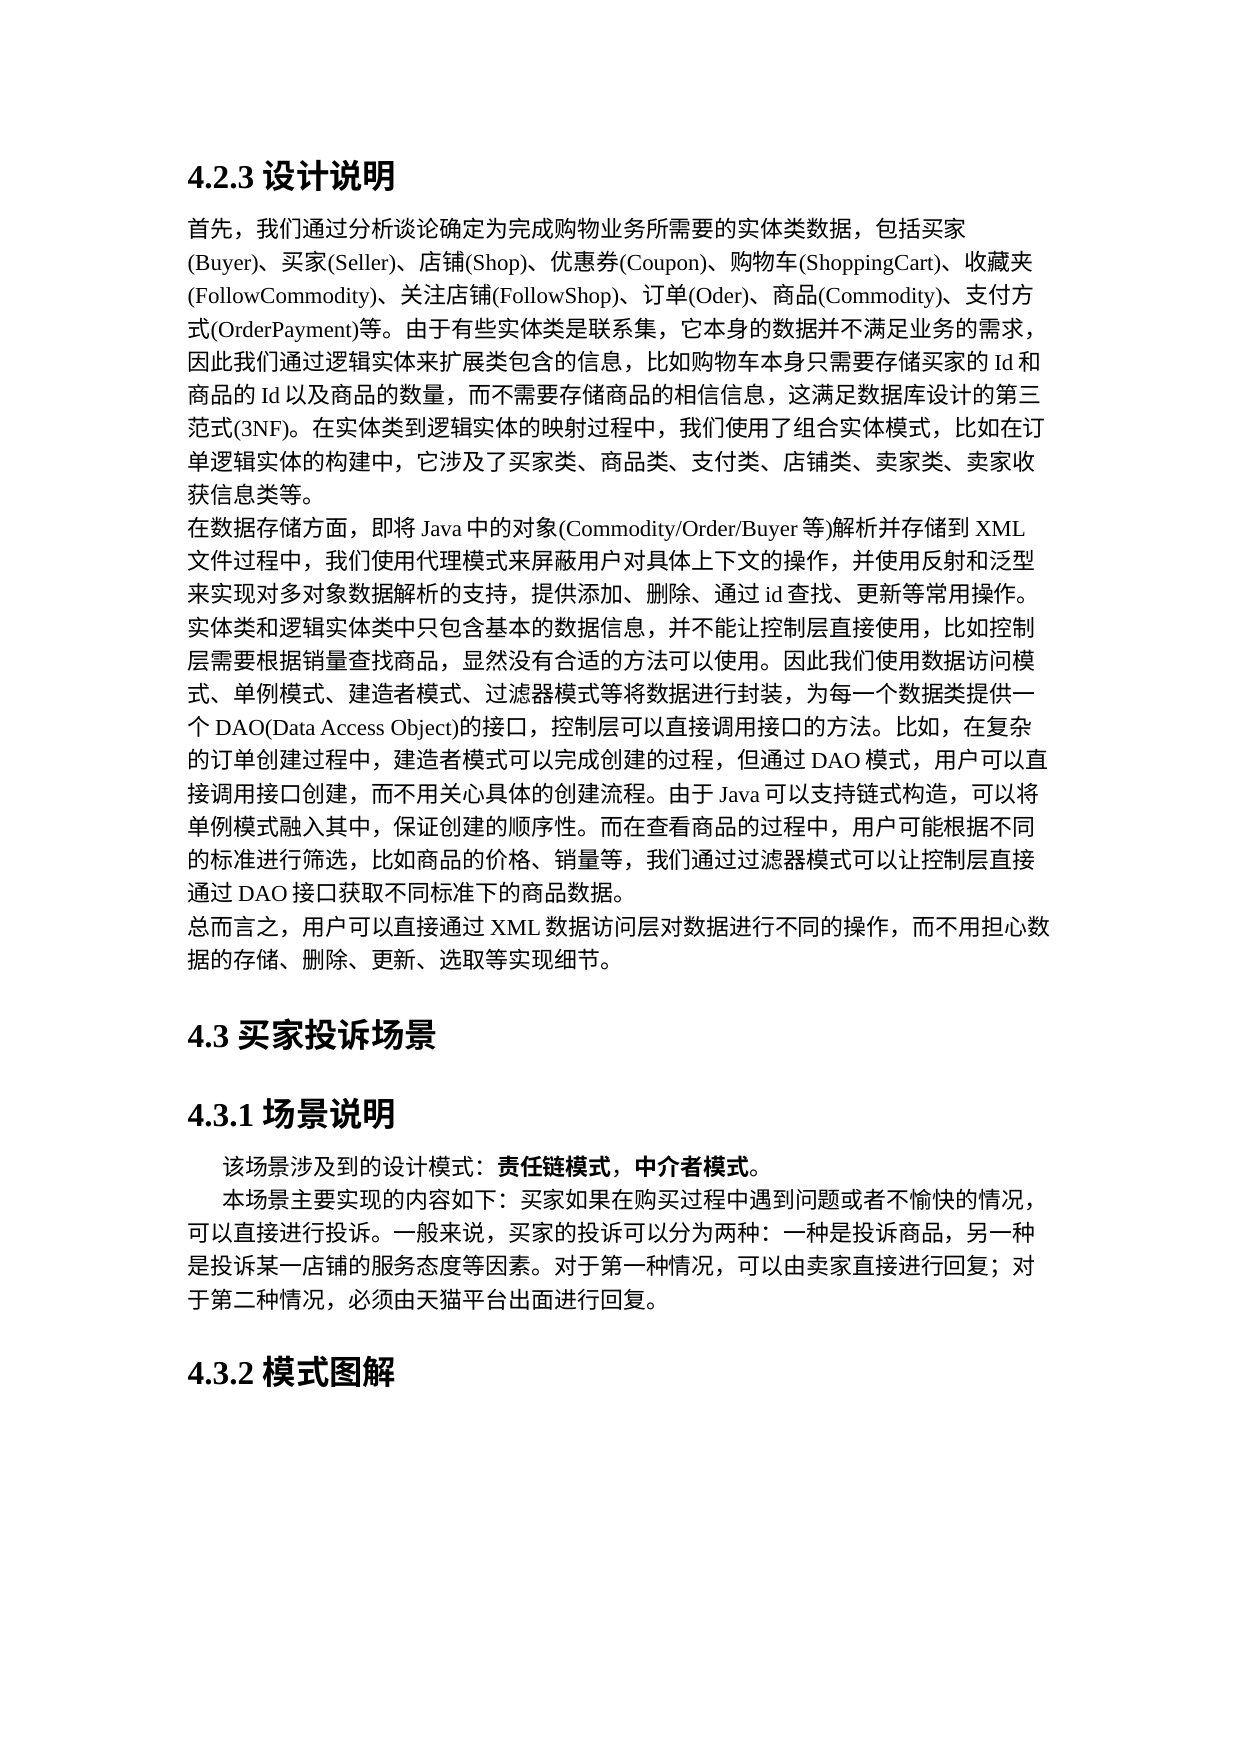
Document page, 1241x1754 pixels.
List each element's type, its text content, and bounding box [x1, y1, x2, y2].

text 4.3.2 模式图解 [187, 1346, 1053, 1394]
text 在数据存储方面，即将Java中的对象(Commodity/Order/Buyer等)解析并存储到XML文件过程中，我们使用代理模式来屏蔽用户对具体上下文的操作，并使用反射和泛型来实现对多对象数据解析的支持，提供添加、删除、通过id查找、更新等常用操作。 [187, 510, 1053, 609]
text 4.2.3 设计说明 [187, 150, 1053, 198]
text 4.3.1 场景说明 [187, 1088, 1053, 1136]
text 该场景涉及到的设计模式：责任链模式，中介者模式。 [187, 1148, 1053, 1182]
text 首先，我们通过分析谈论确定为完成购物业务所需要的实体类数据，包括买家(Buyer)、买家(Seller)、店铺(Shop)、优惠券(Coupon)、购物车(ShoppingCart)、收藏夹(FollowCommodity)、关注店铺(FollowShop)、订单(Oder)、商品(Commodity)、支付方式(OrderPayment)等。由于有些实体类是联系集，它本身的数据并不满足业务的需求，因此我们通过逻辑实体来扩展类包含的信息，比如购物车本身只需要存储买家的Id和商品的Id以及商品的数量，而不需要存储商品的相信信息，这满足数据库设计的第三范式(3NF)。在实体类到逻辑实体的映射过程中，我们使用了组合实体模式，比如在订单逻辑实体的构建中，它涉及了买家类、商品类、支付类、店铺类、卖家类、卖家收获信息类等。 [187, 211, 1053, 510]
text 实体类和逻辑实体类中只包含基本的数据信息，并不能让控制层直接使用，比如控制层需要根据销量查找商品，显然没有合适的方法可以使用。因此我们使用数据访问模式、单例模式、建造者模式、过滤器模式等将数据进行封装，为每一个数据类提供一个DAO(Data Access Object)的接口，控制层可以直接调用接口的方法。比如，在复杂的订单创建过程中，建造者模式可以完成创建的过程，但通过DAO模式，用户可以直接调用接口创建，而不用关心具体的创建流程。由于Java可以支持链式构造，可以将单例模式融入其中，保证创建的顺序性。而在查看商品的过程中，用户可能根据不同的标准进行筛选，比如商品的价格、销量等，我们通过过滤器模式可以让控制层直接通过DAO接口获取不同标准下的商品数据。 [187, 609, 1053, 908]
text 本场景主要实现的内容如下：买家如果在购买过程中遇到问题或者不愉快的情况，可以直接进行投诉。一般来说，买家的投诉可以分为两种：一种是投诉商品，另一种是投诉某一店铺的服务态度等因素。对于第一种情况，可以由卖家直接进行回复；对于第二种情况，必须由天猫平台出面进行回复。 [187, 1182, 1053, 1315]
text 4.3 买家投诉场景 [187, 1008, 1053, 1057]
text 总而言之，用户可以直接通过XML数据访问层对数据进行不同的操作，而不用担心数据的存储、删除、更新、选取等实现细节。 [187, 908, 1053, 975]
